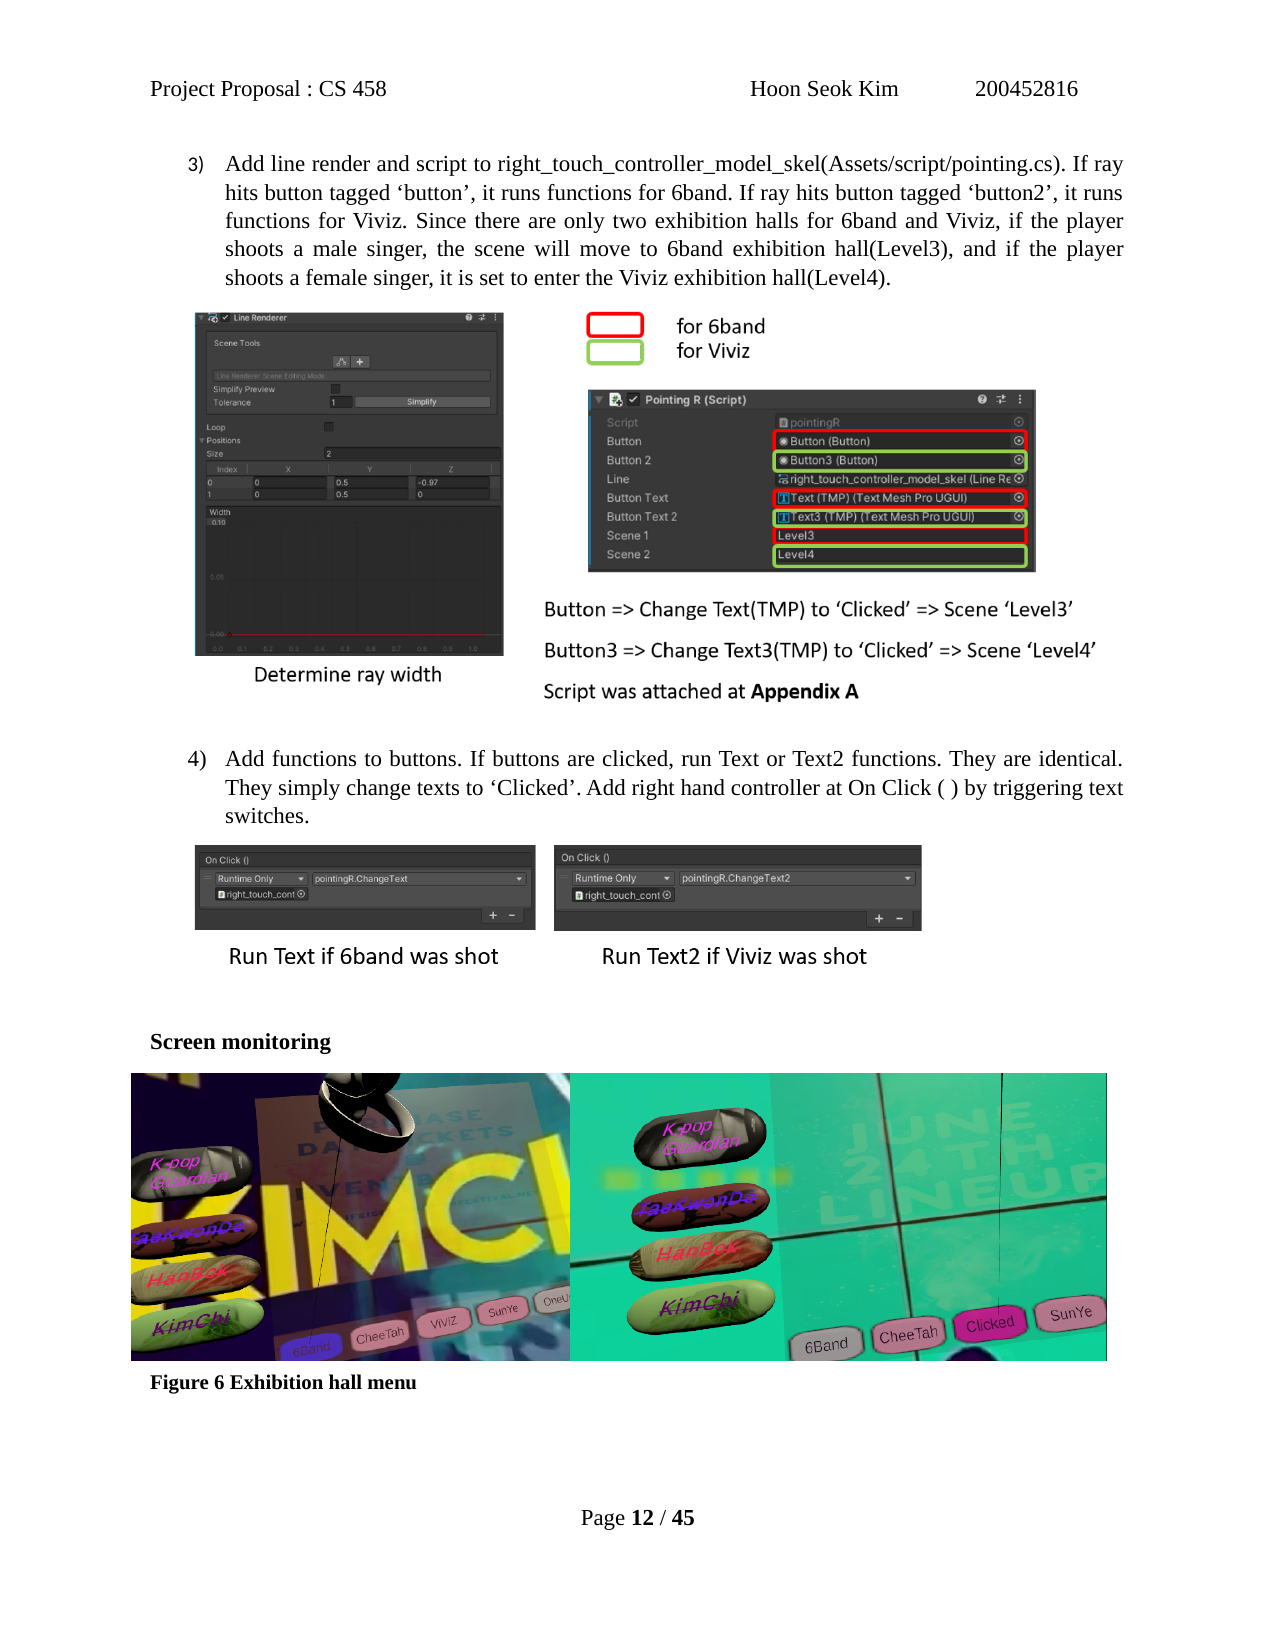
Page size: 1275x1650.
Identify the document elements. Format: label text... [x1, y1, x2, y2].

list Add functions to buttons. If buttons are clicked, run Text or Text2 functions. They are identical. They simply change texts to ‘Clicked’. Add right hand controller at On Click ( ) by triggering text switches. [187, 746, 1125, 829]
picture [194, 845, 922, 986]
picture [131, 1073, 1107, 1361]
text Screen monitoring [150, 1028, 1125, 1054]
picture [194, 305, 1121, 718]
list Add line render and script to right_touch_controller_model_skel(Assets/script/pointing.cs). If ray hits button tagged ‘button’, it runs functions for 6band. If ray hits button tagged ‘button2’, it runs functions for Viviz. Since there are only two exhibition halls for 6band and Viviz, if the player shoots a male singer, the scene will move to 6band exhibition hall(Level3), and if the player shoots a female singer, it is set to enter the Viviz exhibition hall(Level4). [187, 150, 1125, 290]
